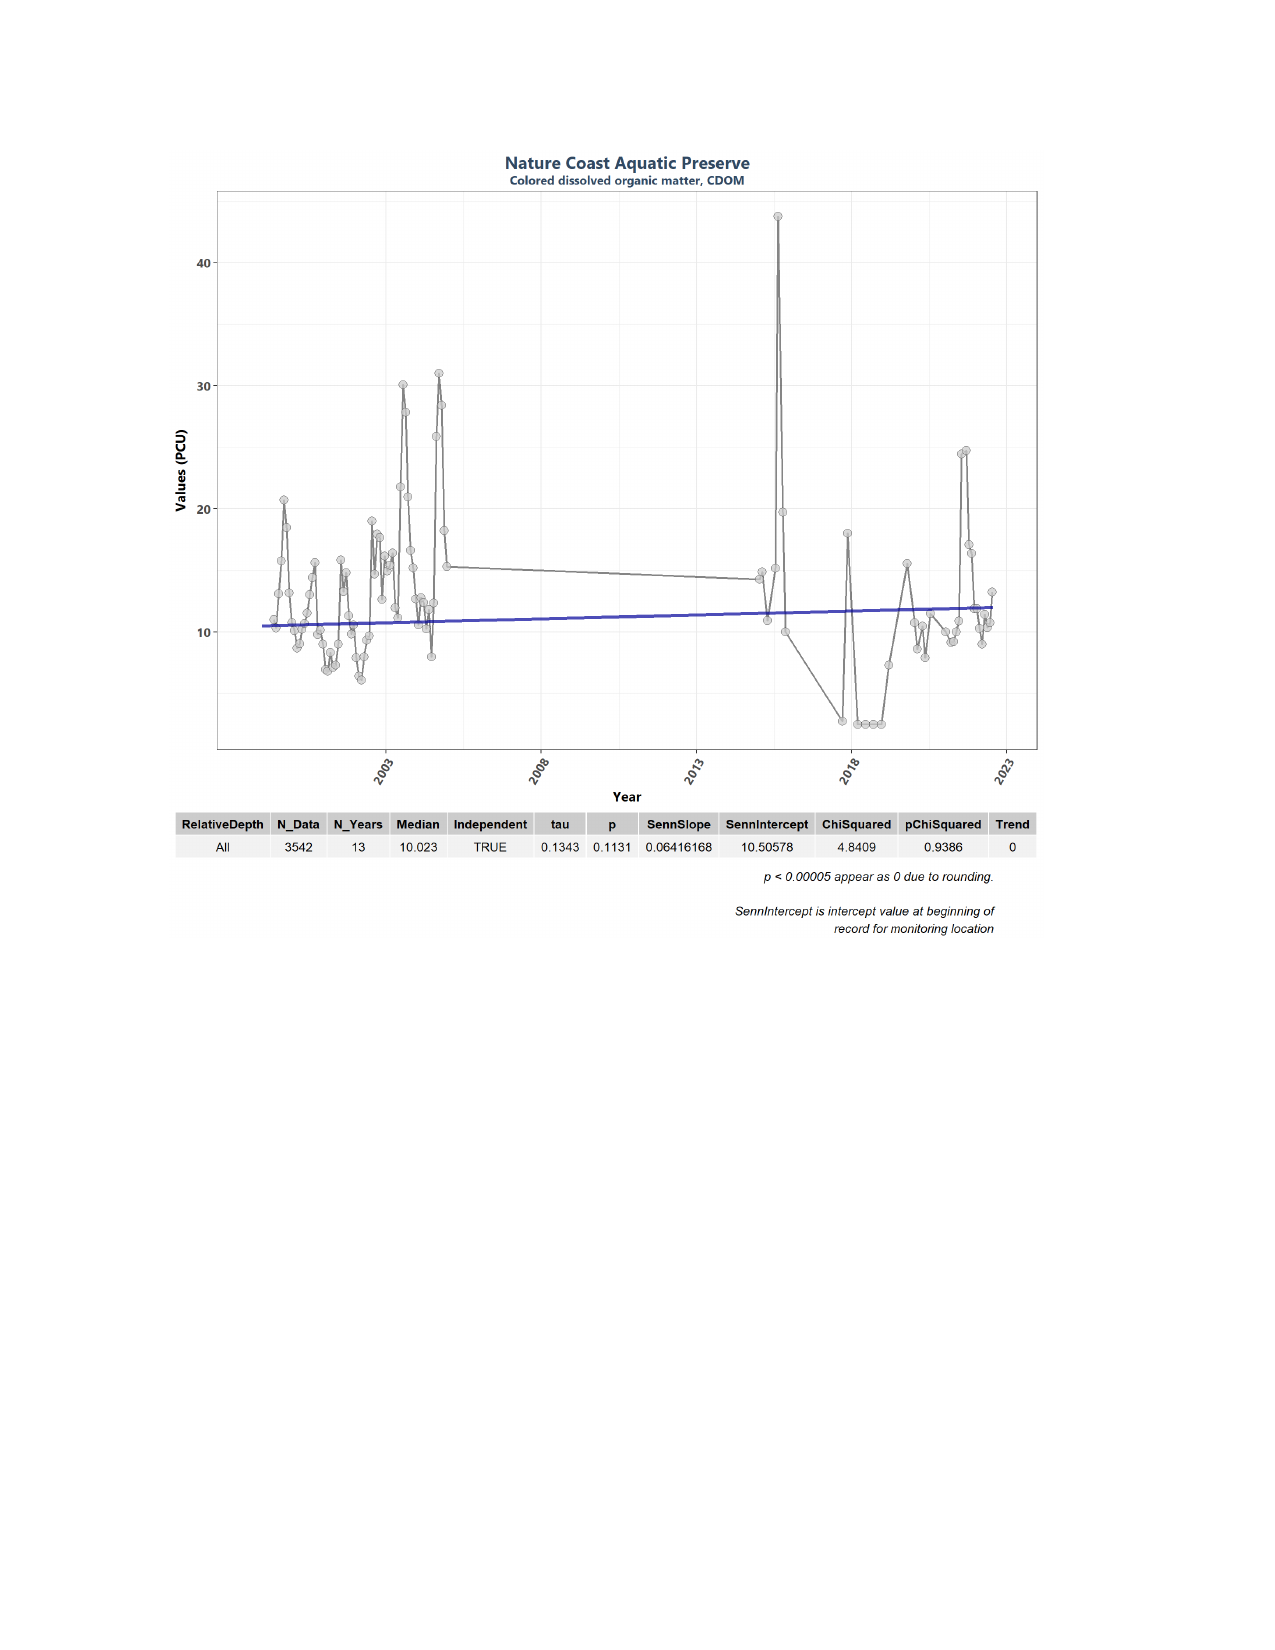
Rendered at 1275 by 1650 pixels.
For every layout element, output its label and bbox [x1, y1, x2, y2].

picture [168, 150, 1044, 938]
